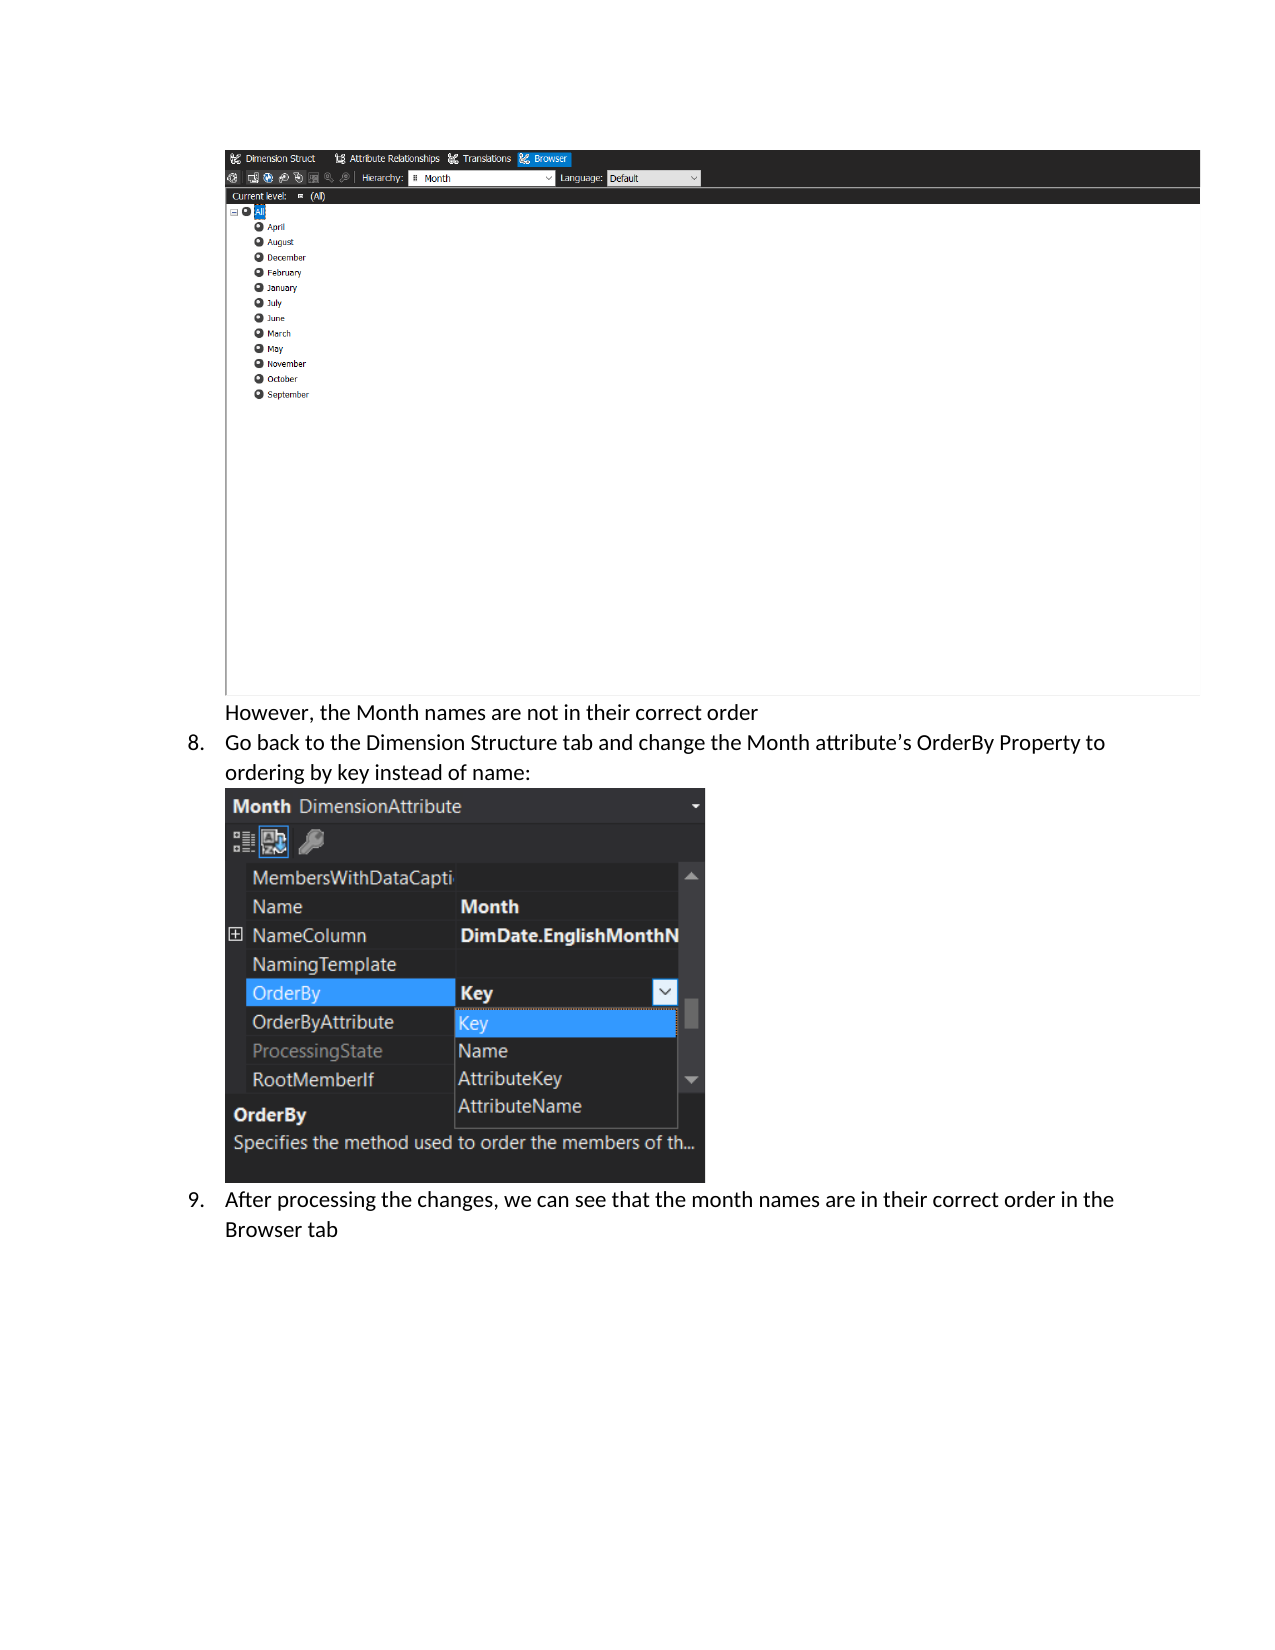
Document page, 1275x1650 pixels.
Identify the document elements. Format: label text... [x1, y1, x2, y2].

picture [225, 150, 1200, 696]
list Go back to the Dimension Structure tab and change the Month attribute’s OrderBy Property to ordering by key instead of name: [187, 728, 1125, 786]
list However, the Month names are not in their correct order [225, 698, 1125, 726]
list After processing the changes, we can see that the month names are in their correct order in the Browser tab [187, 1185, 1125, 1243]
picture [225, 788, 706, 1183]
